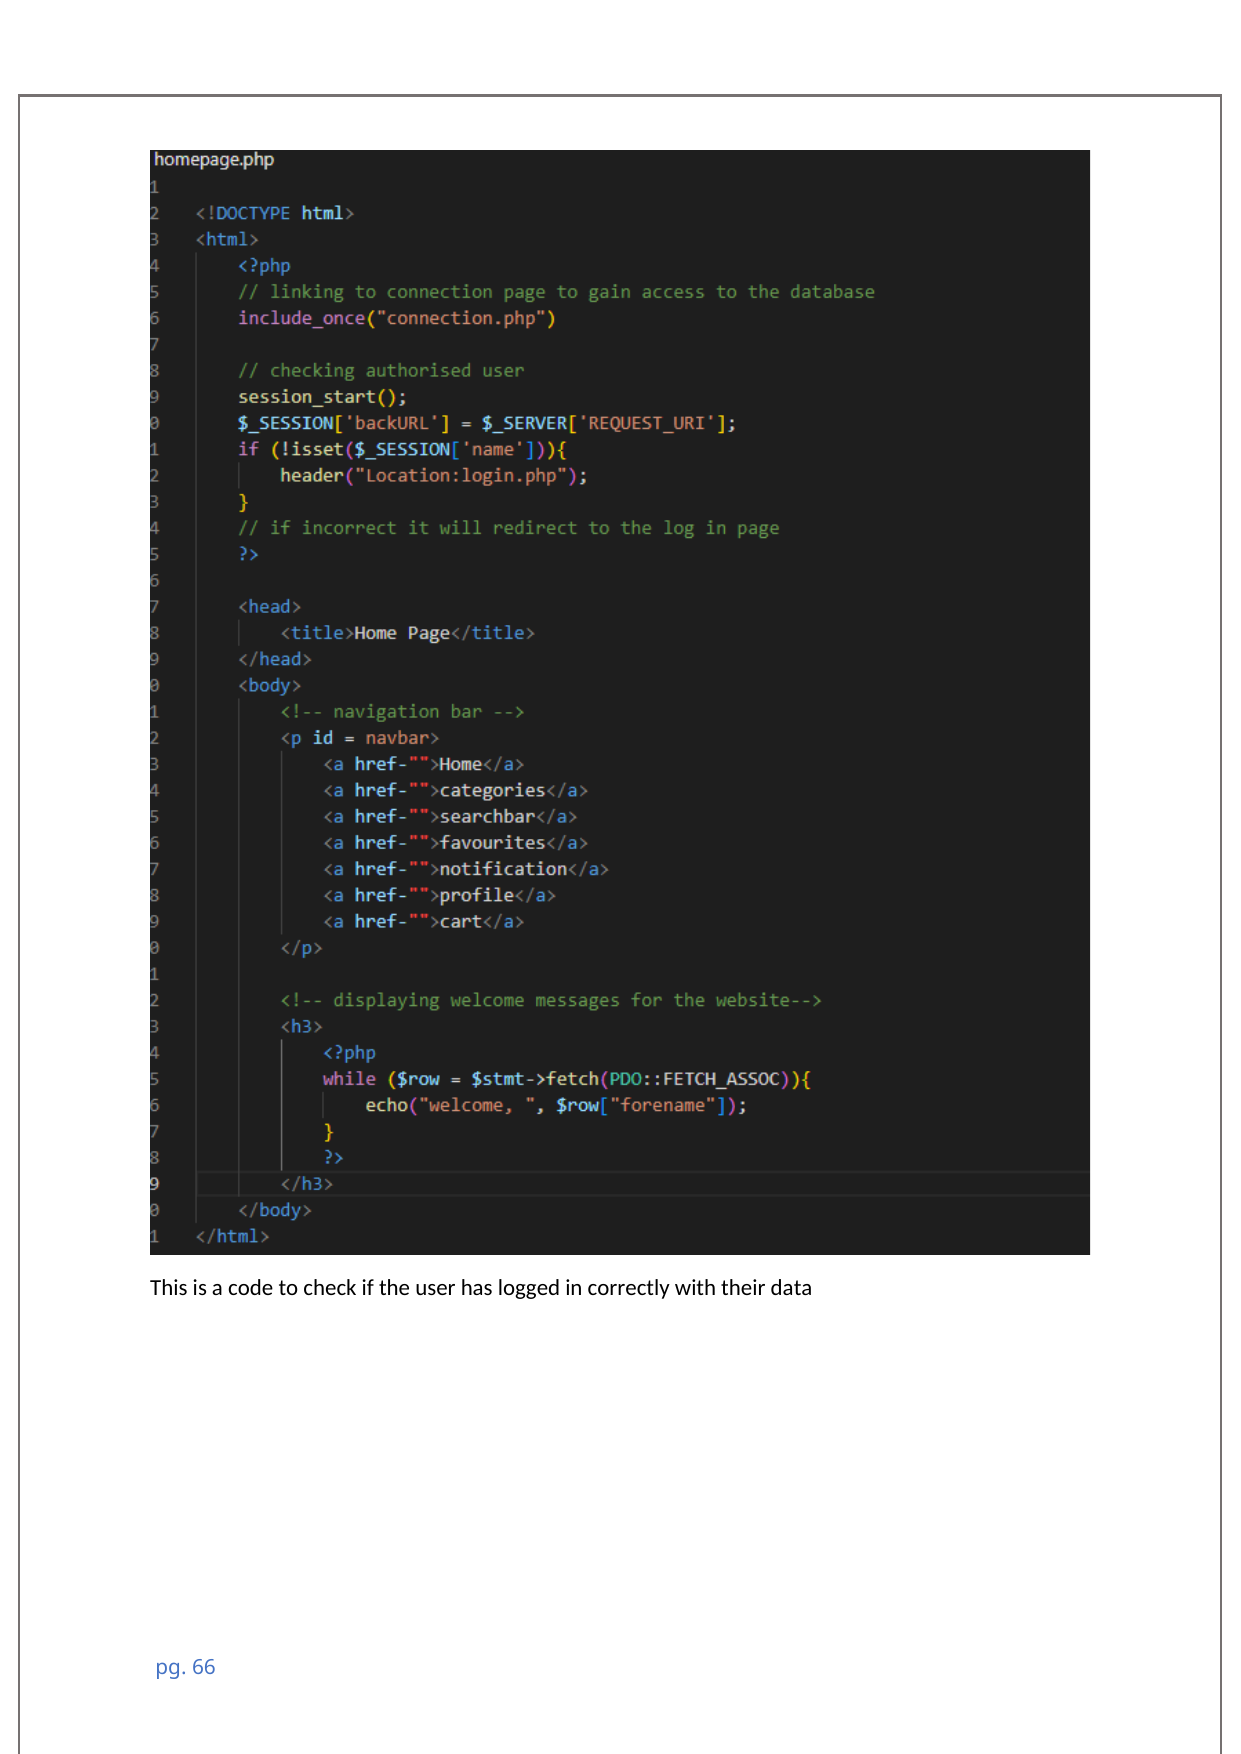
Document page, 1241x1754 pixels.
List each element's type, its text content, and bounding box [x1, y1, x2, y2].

text This is a code to check if the user has logged in correctly with their data [150, 1273, 1090, 1301]
picture [150, 150, 1091, 1255]
